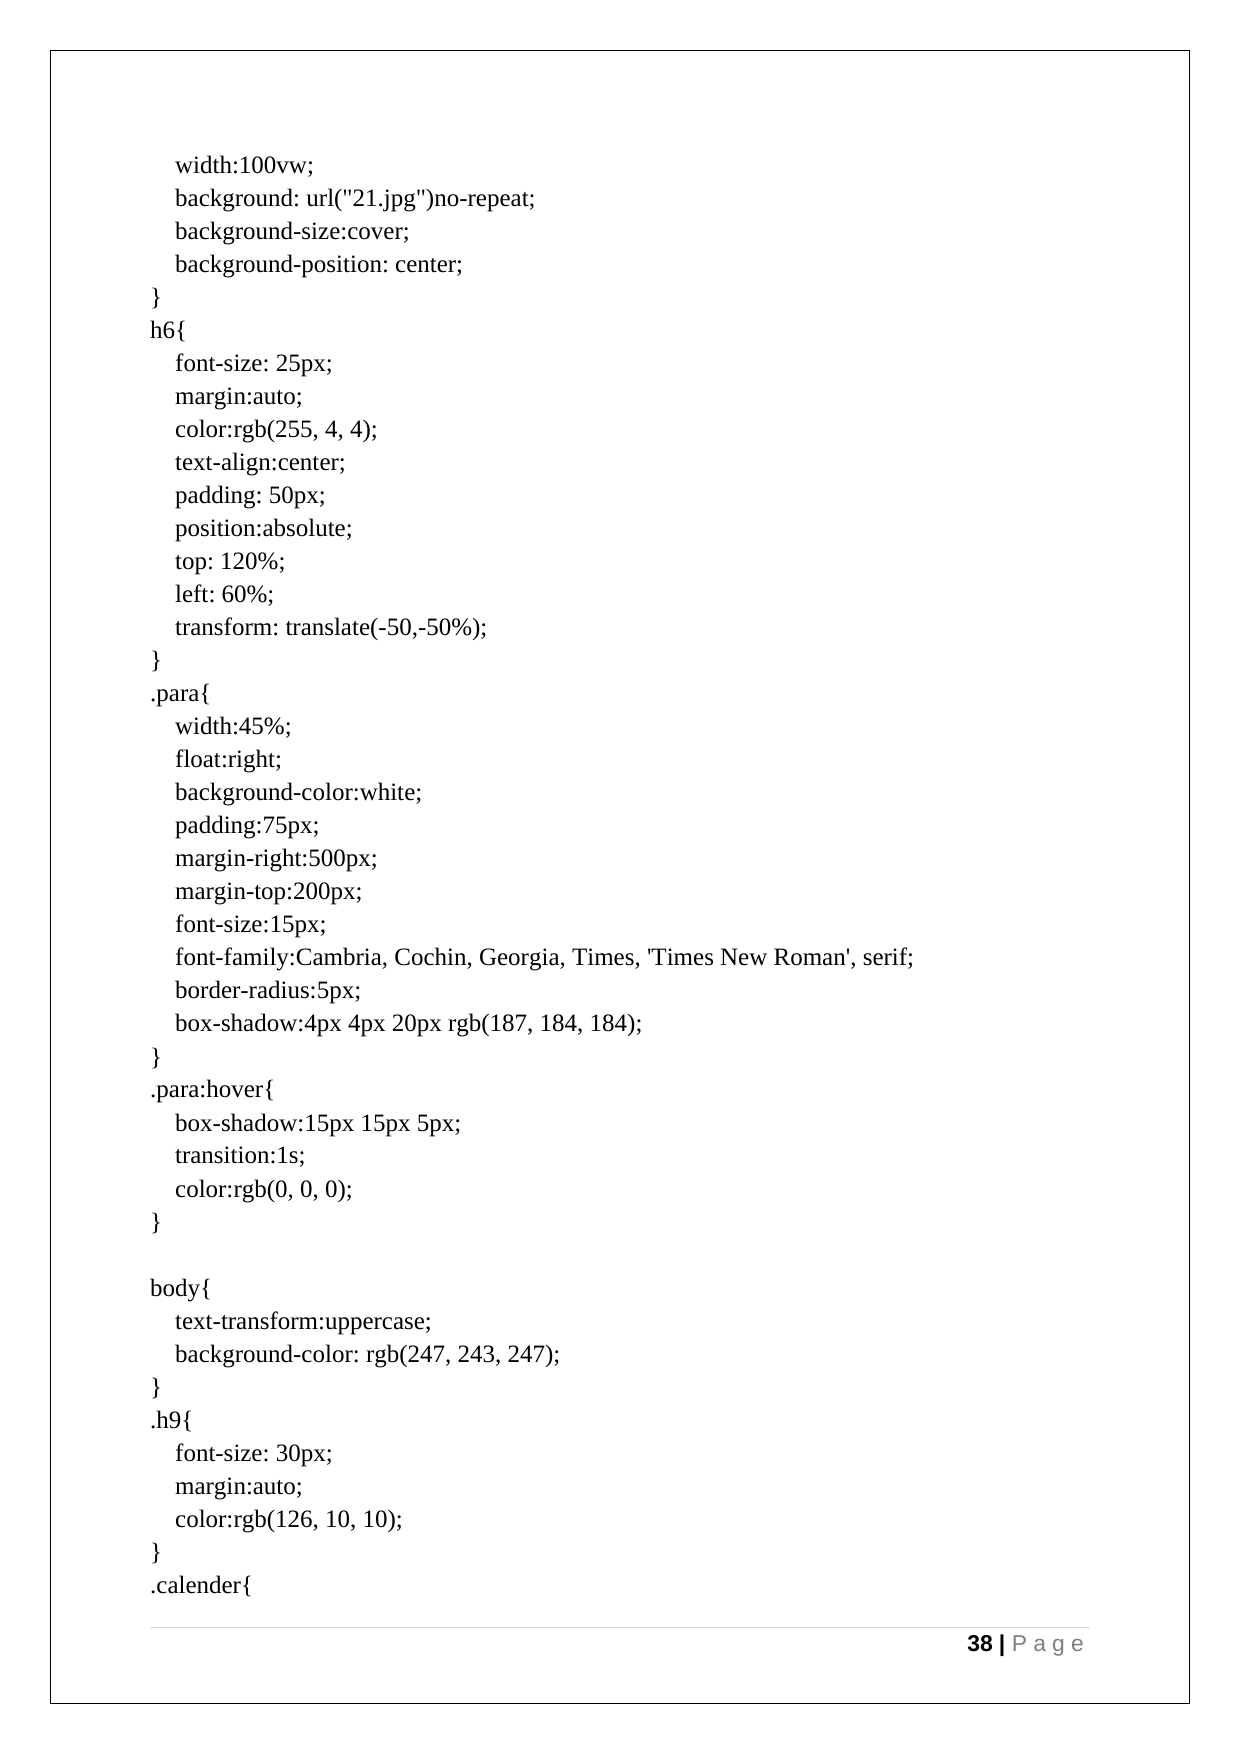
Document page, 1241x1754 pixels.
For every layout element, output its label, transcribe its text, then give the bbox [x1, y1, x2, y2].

text font-family:Cambria, Cochin, Georgia, Times, 'Times New Roman', serif; [150, 942, 1090, 971]
text } [150, 1042, 1090, 1070]
text width:100vw; [150, 150, 1090, 179]
text font-size:15px; [150, 909, 1090, 938]
text margin:auto; [150, 1471, 1090, 1499]
text text-transform:uppercase; [150, 1306, 1090, 1334]
text } [150, 645, 1090, 674]
text border-radius:5px; [150, 976, 1090, 1004]
text box-shadow:4px 4px 20px rgb(187, 184, 184); [150, 1008, 1090, 1037]
text transition:1s; [150, 1141, 1090, 1169]
text background-position: center; [150, 249, 1090, 278]
text background-color:white; [150, 777, 1090, 806]
text .para{ [150, 678, 1090, 707]
text } [150, 1537, 1090, 1566]
text margin-top:200px; [150, 876, 1090, 905]
text color:rgb(0, 0, 0); [150, 1174, 1090, 1202]
text font-size: 30px; [150, 1438, 1090, 1467]
text transform: translate(-50,-50%); [150, 612, 1090, 641]
text width:45%; [150, 711, 1090, 740]
text .calender{ [150, 1570, 1090, 1599]
text } [150, 1372, 1090, 1401]
text padding: 50px; [150, 480, 1090, 509]
text body{ [150, 1273, 1090, 1301]
text text-align:center; [150, 447, 1090, 476]
text position:absolute; [150, 513, 1090, 542]
text margin:auto; [150, 381, 1090, 410]
text box-shadow:15px 15px 5px; [150, 1108, 1090, 1136]
text top: 120%; [150, 546, 1090, 575]
text left: 60%; [150, 579, 1090, 608]
text padding:75px; [150, 810, 1090, 839]
text .h9{ [150, 1405, 1090, 1433]
text font-size: 25px; [150, 348, 1090, 377]
text color:rgb(255, 4, 4); [150, 414, 1090, 443]
text float:right; [150, 744, 1090, 773]
text } [150, 282, 1090, 311]
text h6{ [150, 315, 1090, 344]
text } [150, 1207, 1090, 1235]
text background-size:cover; [150, 216, 1090, 245]
text .para:hover{ [150, 1074, 1090, 1103]
text color:rgb(126, 10, 10); [150, 1504, 1090, 1533]
text background: url("21.jpg")no-repeat; [150, 183, 1090, 212]
text background-color: rgb(247, 243, 247); [150, 1339, 1090, 1367]
text margin-right:500px; [150, 843, 1090, 872]
